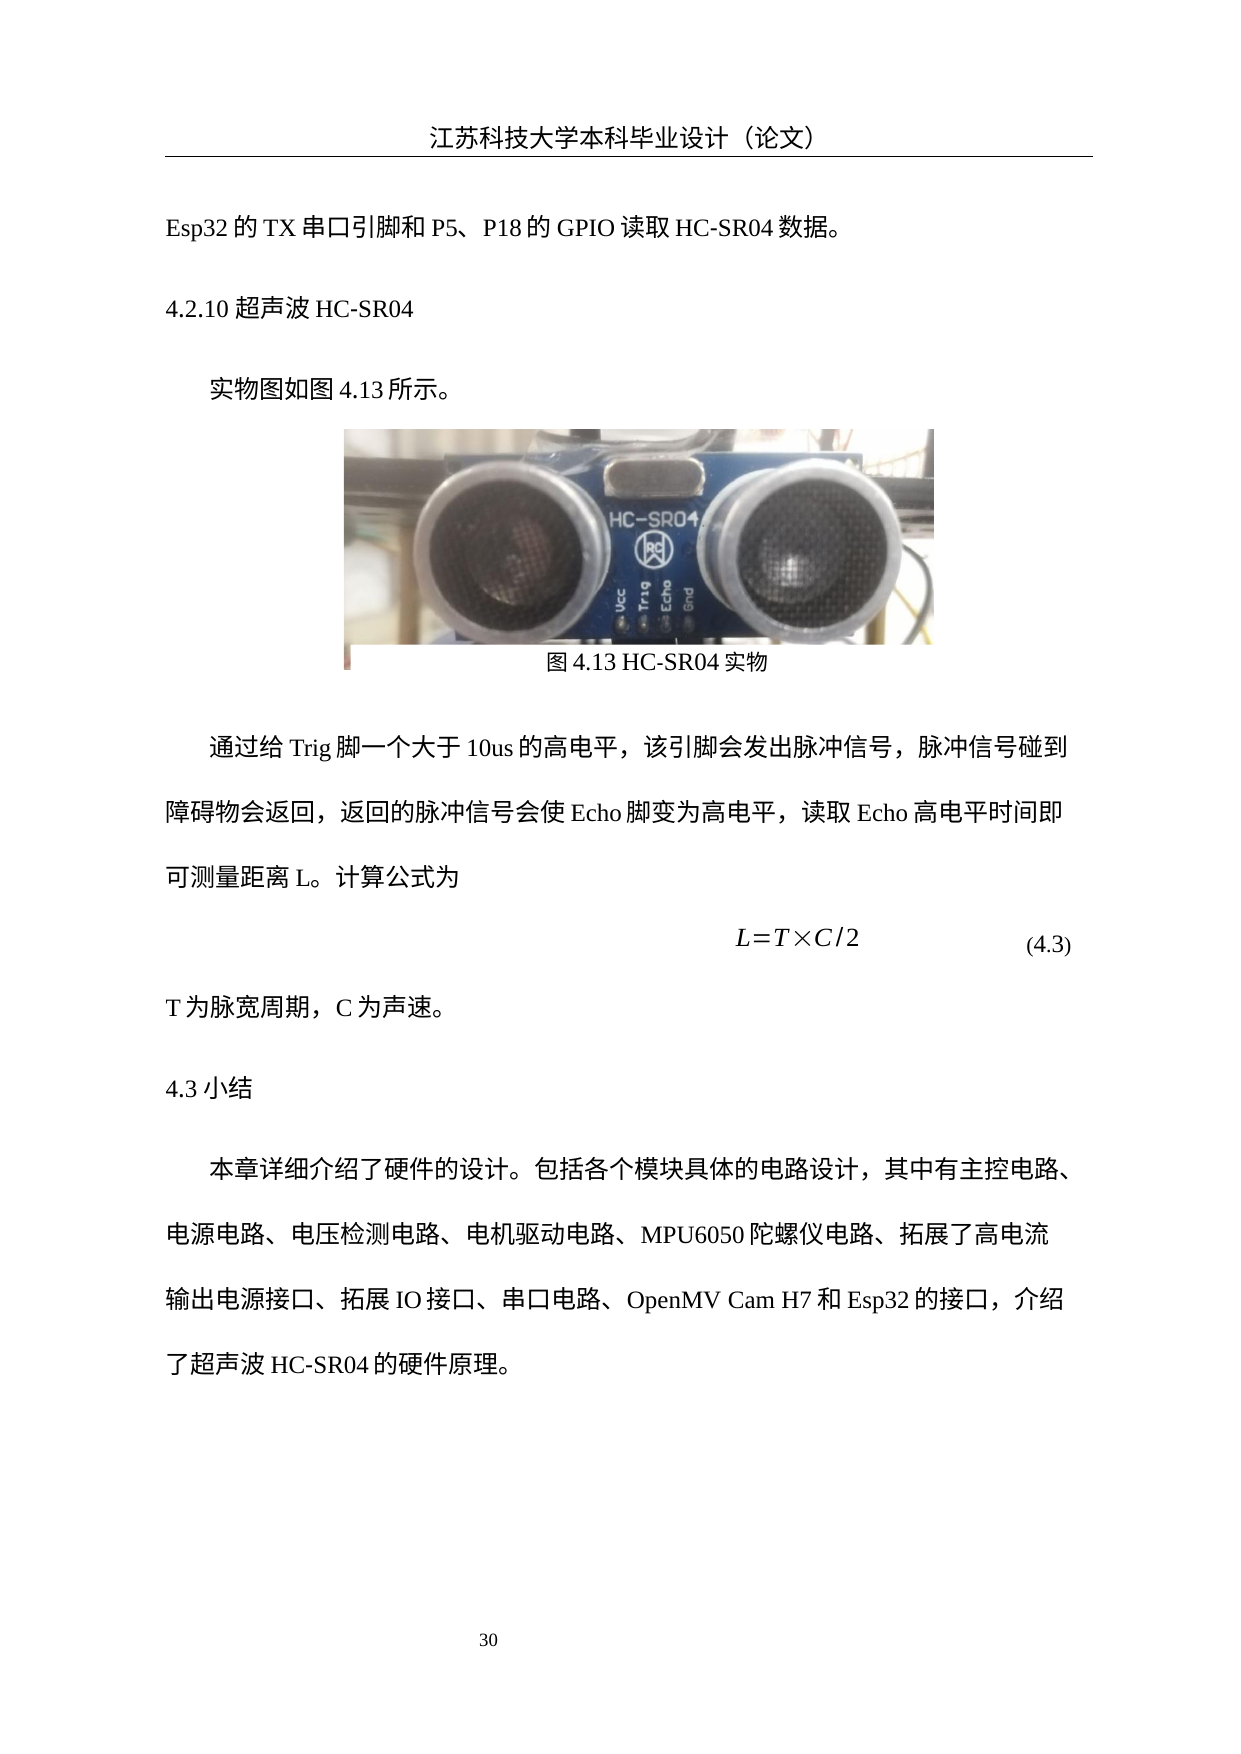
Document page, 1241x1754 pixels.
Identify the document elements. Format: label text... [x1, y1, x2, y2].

text (4.3) [165, 908, 1071, 973]
text T为脉宽周期，C为声速。 [165, 973, 1071, 1038]
text 4.2.10 超声波HC-SR04 [165, 274, 1093, 339]
text 实物图如图4.13所示。 [165, 356, 1071, 421]
text 通过给Trig脚一个大于10us的高电平，该引脚会发出脉冲信号，脉冲信号碰到障碍物会返回，返回的脉冲信号会使Echo脚变为高电平，读取Echo高电平时间即可测量距离L。计算公式为 [165, 713, 1071, 908]
text 4.3 小结 [165, 1054, 1093, 1119]
text 本章详细介绍了硬件的设计。包括各个模块具体的电路设计，其中有主控电路、电源电路、电压检测电路、电机驱动电路、MPU6050陀螺仪电路、拓展了高电流输出电源接口、拓展IO接口、串口电路、OpenMV Cam H7和Esp32的接口，介绍了超声波HC-SR04的硬件原理。 [165, 1136, 1071, 1396]
picture [343, 429, 934, 670]
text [165, 193, 1071, 258]
